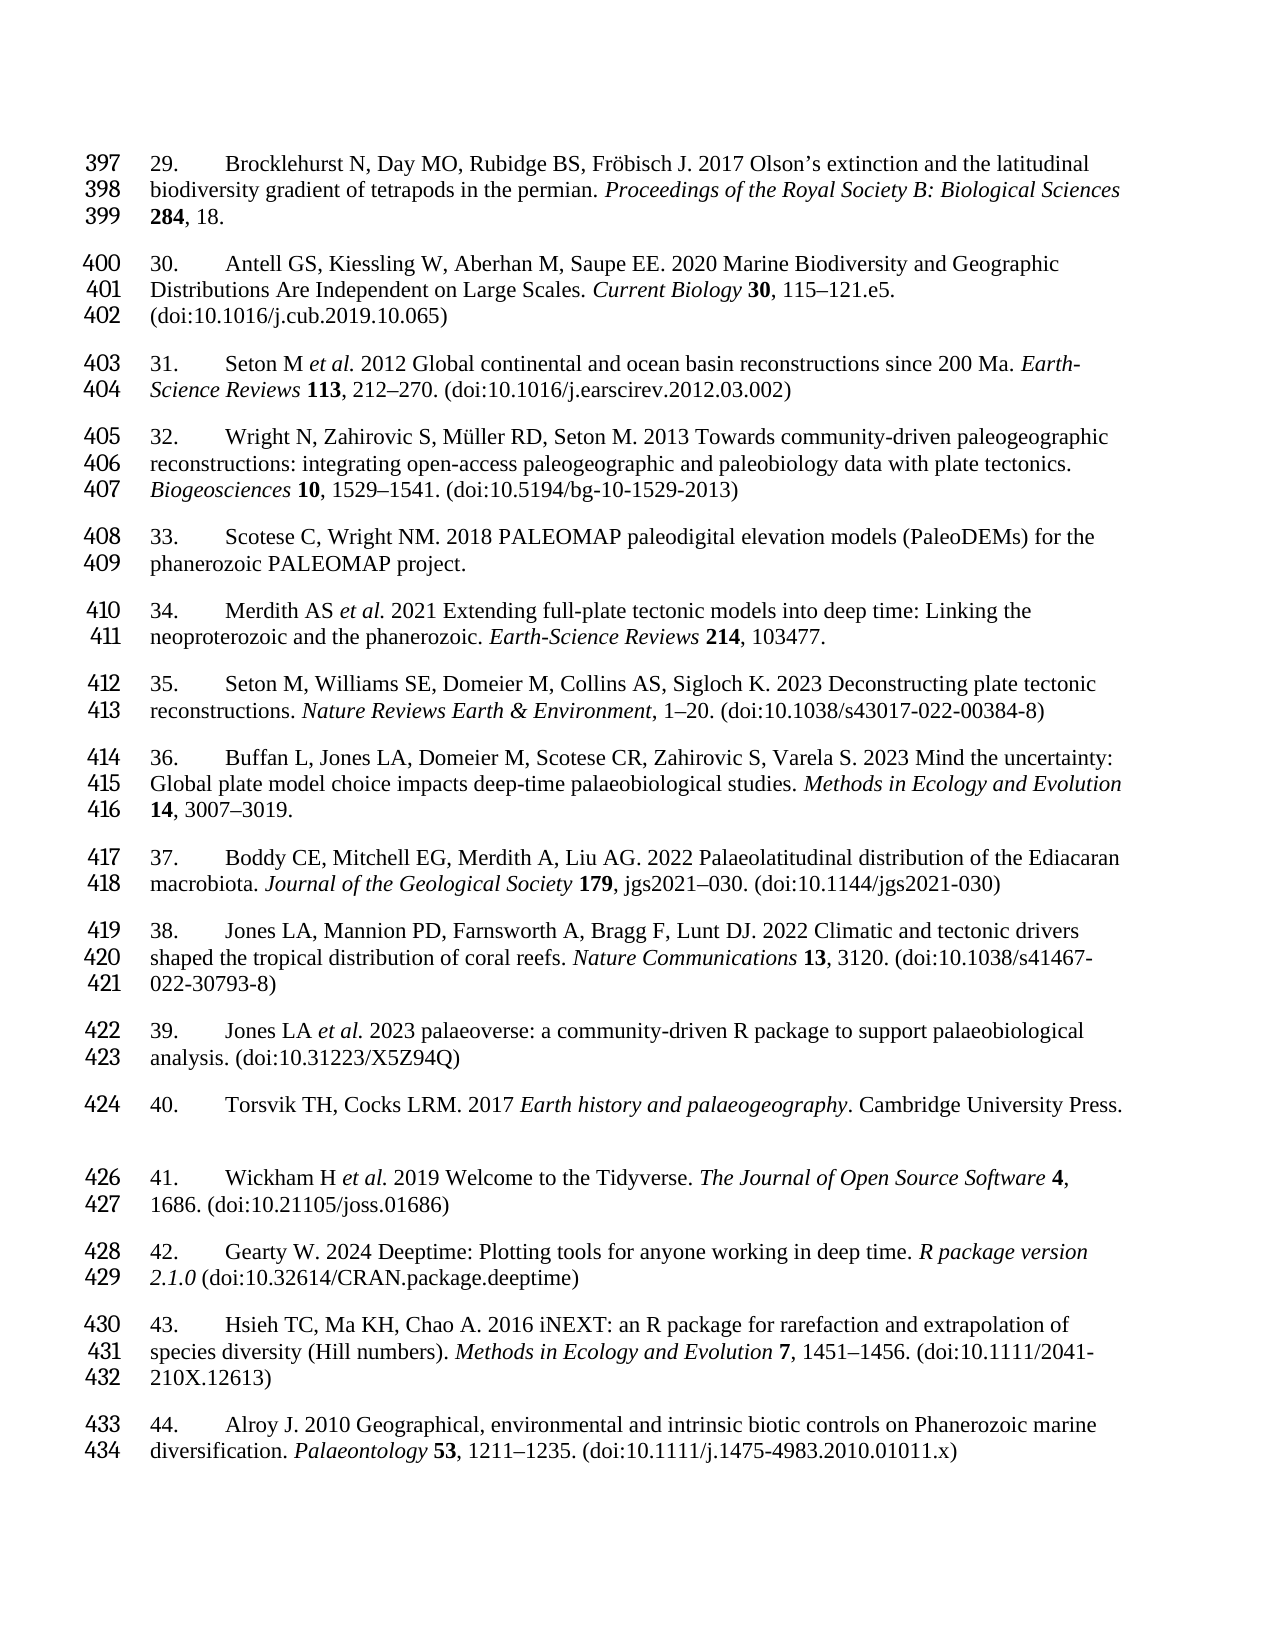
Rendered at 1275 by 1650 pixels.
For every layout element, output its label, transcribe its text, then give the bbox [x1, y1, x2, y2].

text 30. Antell GS, Kiessling W, Aberhan M, Saupe EE. 2020 Marine Biodiversity and Geographic Distributions Are Independent on Large Scales. Current Biology 30, 115–121.e5. (doi:10.1016/j.cub.2019.10.065) [150, 250, 1125, 329]
text 42. Gearty W. 2024 Deeptime: Plotting tools for anyone working in deep time. R package version 2.1.0 (doi:10.32614/CRAN.package.deeptime) [150, 1238, 1125, 1291]
text 29. Brocklehurst N, Day MO, Rubidge BS, Fröbisch J. 2017 Olson’s extinction and the latitudinal biodiversity gradient of tetrapods in the permian. Proceedings of the Royal Society B: Biological Sciences 284, 18. [150, 150, 1125, 229]
text 34. Merdith AS et al. 2021 Extending full-plate tectonic models into deep time: Linking the neoproterozoic and the phanerozoic. Earth-Science Reviews 214, 103477. [150, 597, 1125, 649]
text 36. Buffan L, Jones LA, Domeier M, Scotese CR, Zahirovic S, Varela S. 2023 Mind the uncertainty: Global plate model choice impacts deep-time palaeobiological studies. Methods in Ecology and Evolution 14, 3007–3019. [150, 744, 1125, 823]
text 31. Seton M et al. 2012 Global continental and ocean basin reconstructions since 200 Ma. Earth-Science Reviews 113, 212–270. (doi:10.1016/j.earscirev.2012.03.002) [150, 350, 1125, 402]
text 35. Seton M, Williams SE, Domeier M, Collins AS, Sigloch K. 2023 Deconstructing plate tectonic reconstructions. Nature Reviews Earth & Environment, 1–20. (doi:10.1038/s43017-022-00384-8) [150, 670, 1125, 723]
text 44. Alroy J. 2010 Geographical, environmental and intrinsic biotic controls on Phanerozoic marine diversification. Palaeontology 53, 1211–1235. (doi:10.1111/j.1475-4983.2010.01011.x) [150, 1411, 1125, 1464]
text 43. Hsieh TC, Ma KH, Chao A. 2016 iNEXT: an R package for rarefaction and extrapolation of species diversity (Hill numbers). Methods in Ecology and Evolution 7, 1451–1456. (doi:10.1111/2041-210X.12613) [150, 1311, 1125, 1390]
text 33. Scotese C, Wright NM. 2018 PALEOMAP paleodigital elevation models (PaleoDEMs) for the phanerozoic PALEOMAP project. [150, 523, 1125, 576]
text 38. Jones LA, Mannion PD, Farnsworth A, Bragg F, Lunt DJ. 2022 Climatic and tectonic drivers shaped the tropical distribution of coral reefs. Nature Communications 13, 3120. (doi:10.1038/s41467-022-30793-8) [150, 917, 1125, 996]
text 41. Wickham H et al. 2019 Welcome to the Tidyverse. The Journal of Open Source Software 4, 1686. (doi:10.21105/joss.01686) [150, 1164, 1125, 1217]
text 32. Wright N, Zahirovic S, Müller RD, Seton M. 2013 Towards community-driven paleogeographic reconstructions: integrating open-access paleogeographic and paleobiology data with plate tectonics. Biogeosciences 10, 1529–1541. (doi:10.5194/bg-10-1529-2013) [150, 423, 1125, 502]
text 40. Torsvik TH, Cocks LRM. 2017 Earth history and palaeogeography. Cambridge University Press. [150, 1091, 1125, 1143]
text 37. Boddy CE, Mitchell EG, Merdith A, Liu AG. 2022 Palaeolatitudinal distribution of the Ediacaran macrobiota. Journal of the Geological Society 179, jgs2021–030. (doi:10.1144/jgs2021-030) [150, 844, 1125, 896]
text 39. Jones LA et al. 2023 palaeoverse: a community-driven R package to support palaeobiological analysis. (doi:10.31223/X5Z94Q) [150, 1017, 1125, 1070]
